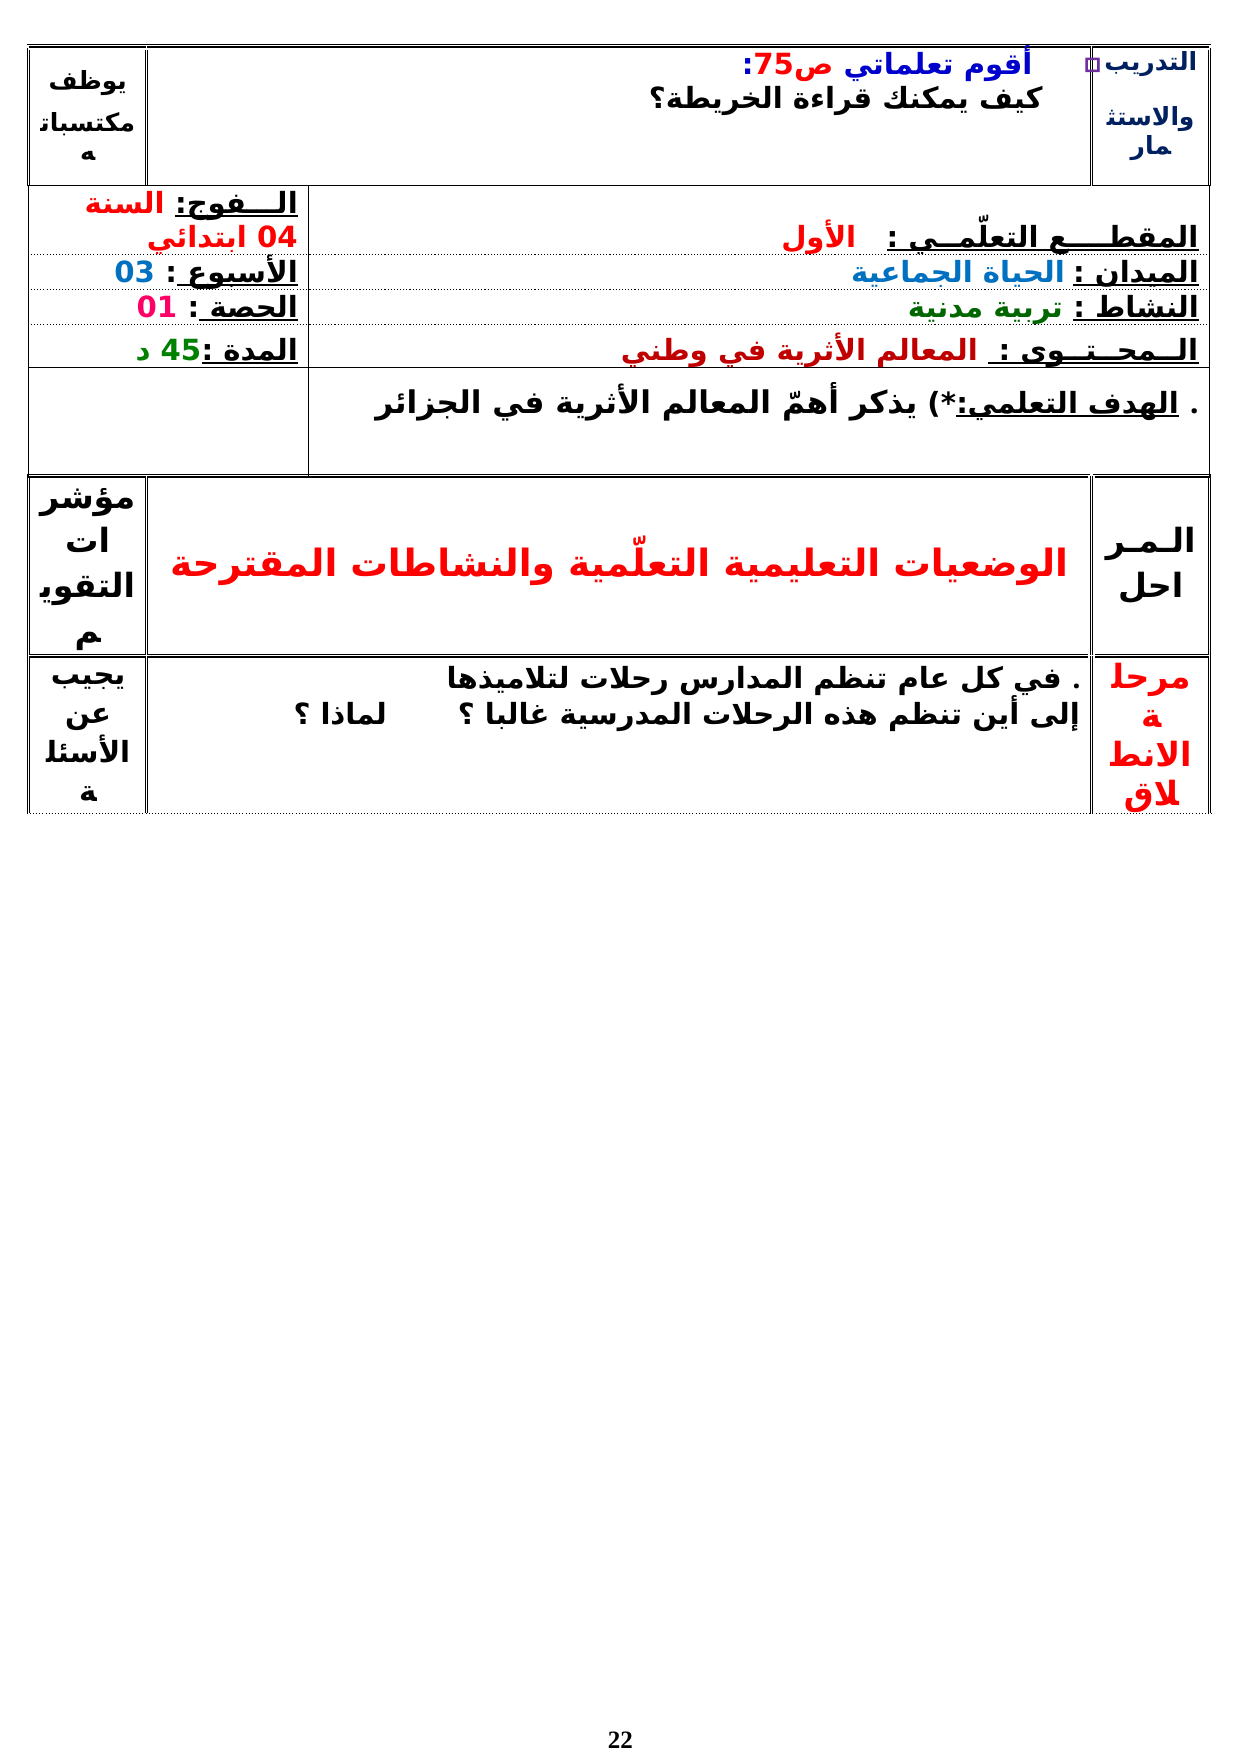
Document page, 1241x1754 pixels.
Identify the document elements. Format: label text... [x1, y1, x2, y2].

table_cell الـمـراحل [1092, 474, 1209, 654]
table_cell الحصة : 01 [29, 289, 308, 324]
table_cell المدة :45 د [29, 324, 308, 367]
table_cell المقطــــع التعلّمــي : الأول [309, 185, 1209, 254]
table_cell أقوم تعلماتي ص75: كيف يمكنك قراءة الخريطة؟ [147, 48, 1090, 185]
table_cell يوظف مكتسباته [28, 45, 147, 185]
table_cell يجيب عن الأسئلة [30, 658, 145, 813]
table_cell في كل عام تنظم المدارس رحلات لتلاميذها . إلى أين تنظم هذه الرحلات المدرسية غالبا ؟ لماذا ؟ [147, 654, 1092, 813]
table_cell التدريب والاستثمار [1092, 45, 1210, 185]
table_cell الهدف التعلمي:*) يذكر أهمّ المعالم الأثرية في الجزائر . [309, 368, 1209, 474]
table_cell [29, 368, 308, 474]
table_cell الأسبوع : 03 [29, 254, 308, 289]
table_cell الــمحــتــوى : المعالم الأثرية في وطني [309, 324, 1209, 367]
table_cell النشاط : تربية مدنية [309, 289, 1209, 324]
table_cell الوضعيات التعليمية التعلّمية والنشاطات المقترحة [148, 474, 1092, 654]
table_cell الـــفوج: السنة 04 ابتدائي [29, 186, 308, 254]
table_cell مرحلة الانطلاق [1092, 654, 1210, 813]
table_cell مؤشرات التقويم [30, 478, 145, 654]
table_cell الميدان : الحياة الجماعية [309, 254, 1209, 289]
